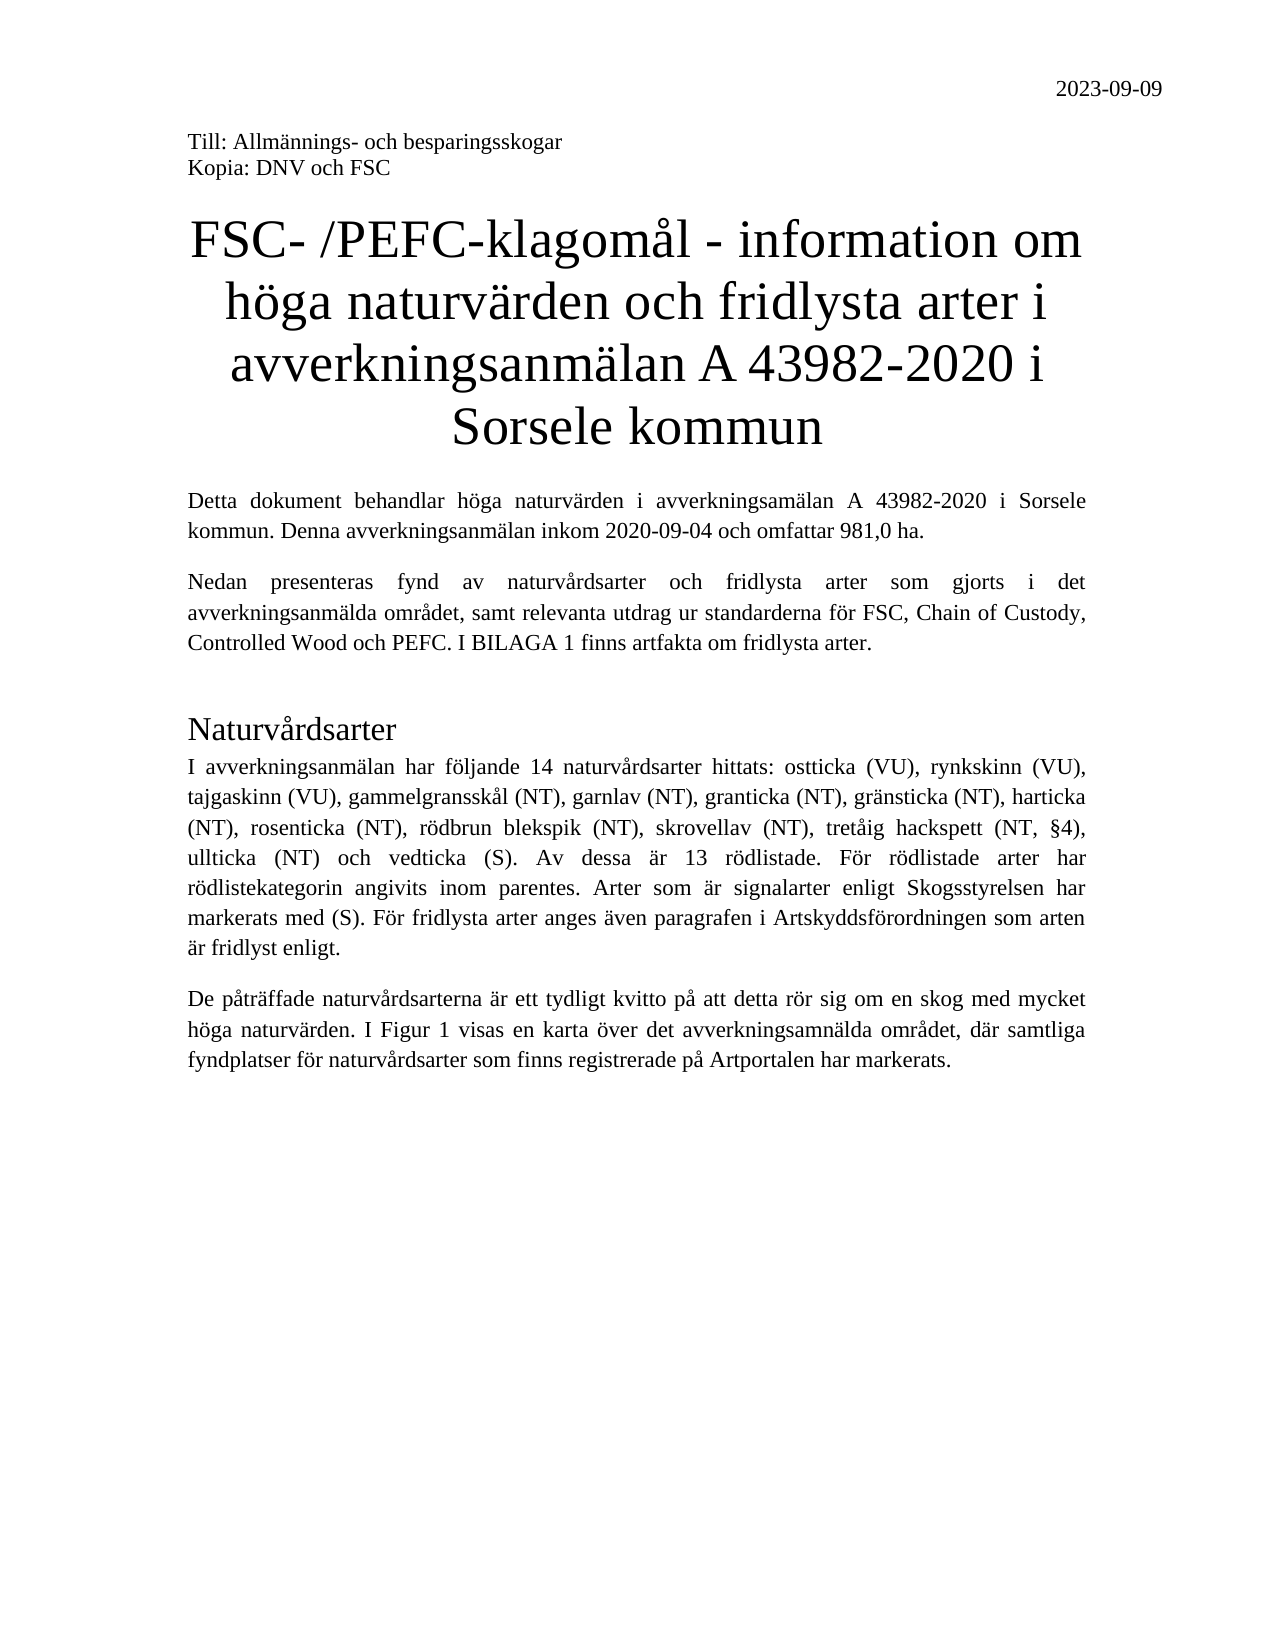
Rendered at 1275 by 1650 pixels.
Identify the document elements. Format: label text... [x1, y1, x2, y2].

subtitle Naturvårdsarter [187, 709, 1087, 747]
text Detta dokument behandlar höga naturvärden i avverkningsamälan A 43982-2020 i Sorsele kommun. Denna avverkningsanmälan inkom 2020-09-04 och omfattar 981,0 ha. [187, 487, 1087, 544]
title FSC- /PEFC-klagomål - information om höga naturvärden och fridlysta arter i avverkningsanmälan A 43982-2020 i Sorsele kommun [187, 207, 1087, 456]
text Nedan presenteras fynd av naturvårdsarter och fridlysta arter som gjorts i det avverkningsanmälda området, samt relevanta utdrag ur standarderna för FSC, Chain of Custody, Controlled Wood och PEFC. I BILAGA 1 finns artfakta om fridlysta arter. [187, 568, 1087, 655]
text I avverkningsanmälan har följande 14 naturvårdsarter hittats: ostticka (VU), rynkskinn (VU), tajgaskinn (VU), gammelgransskål (NT), garnlav (NT), granticka (NT), gränsticka (NT), harticka (NT), rosenticka (NT), rödbrun blekspik (NT), skrovellav (NT), tretåig hackspett (NT, §4), ullticka (NT) och vedticka (S). Av dessa är 13 rödlistade. För rödlistade arter har rödlistekategorin angivits inom parentes. Arter som är signalarter enligt Skogsstyrelsen har markerats med (S). För fridlysta arter anges även paragrafen i Artskyddsförordningen som arten är fridlyst enligt. [187, 753, 1087, 961]
text De påträffade naturvårdsarterna är ett tydligt kvitto på att detta rör sig om en skog med mycket höga naturvärden. I Figur 1 visas en karta över det avverkningsamnälda området, där samtliga fyndplatser för naturvårdsarter som finns registrerade på Artportalen har markerats. [187, 985, 1087, 1072]
